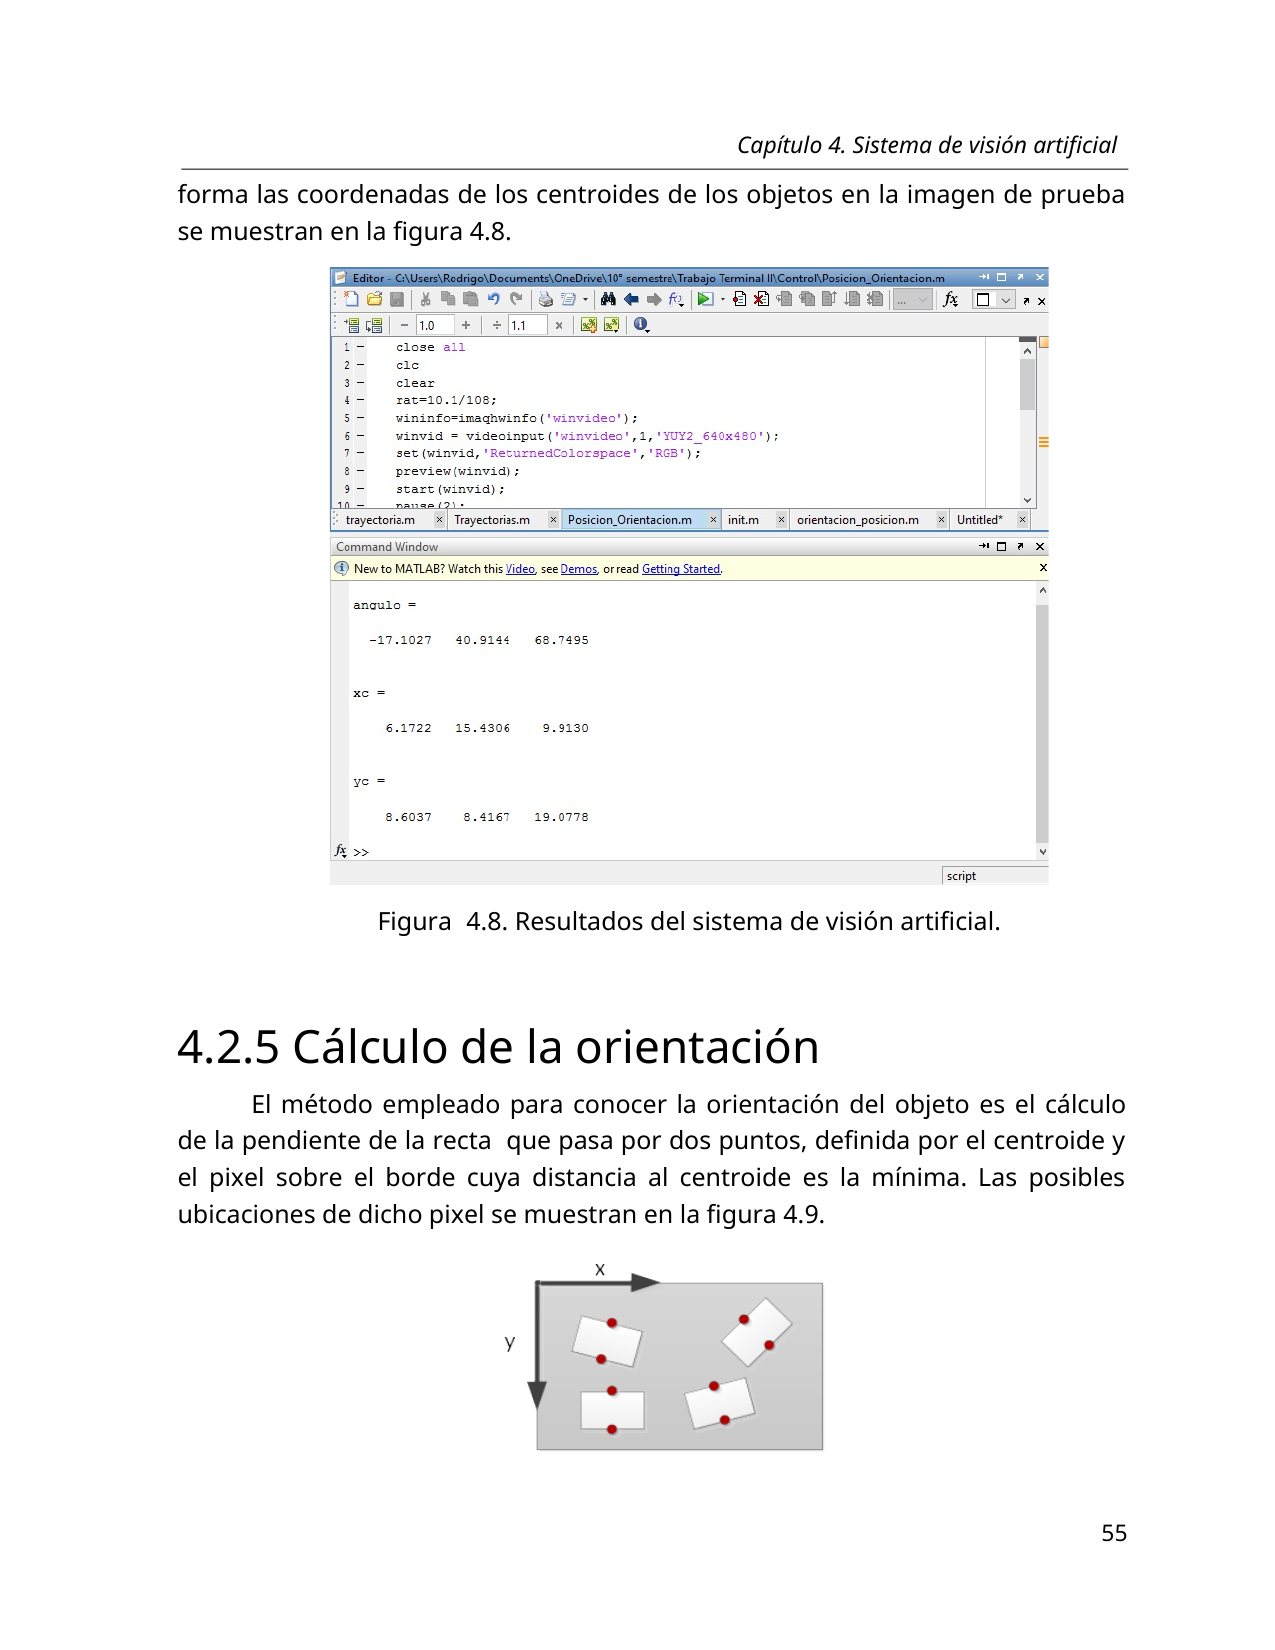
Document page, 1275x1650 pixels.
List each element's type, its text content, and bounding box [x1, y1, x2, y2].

picture [329, 267, 1049, 885]
text El método empleado para conocer la orientación del objeto es el cálculo de la pendiente de la recta que pasa por dos puntos, definida por el centroide y el pixel sobre el borde cuya distancia al centroide es la mínima. Las posibles ubicaciones de dicho pixel se muestran en la figura 4.9. [177, 1086, 1127, 1231]
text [177, 177, 1127, 248]
text Figura444.8. Resultados del sistema de visión artificial. [177, 903, 1127, 938]
subtitle 4.2.5 Cálculo de la orientación [177, 1014, 1127, 1077]
